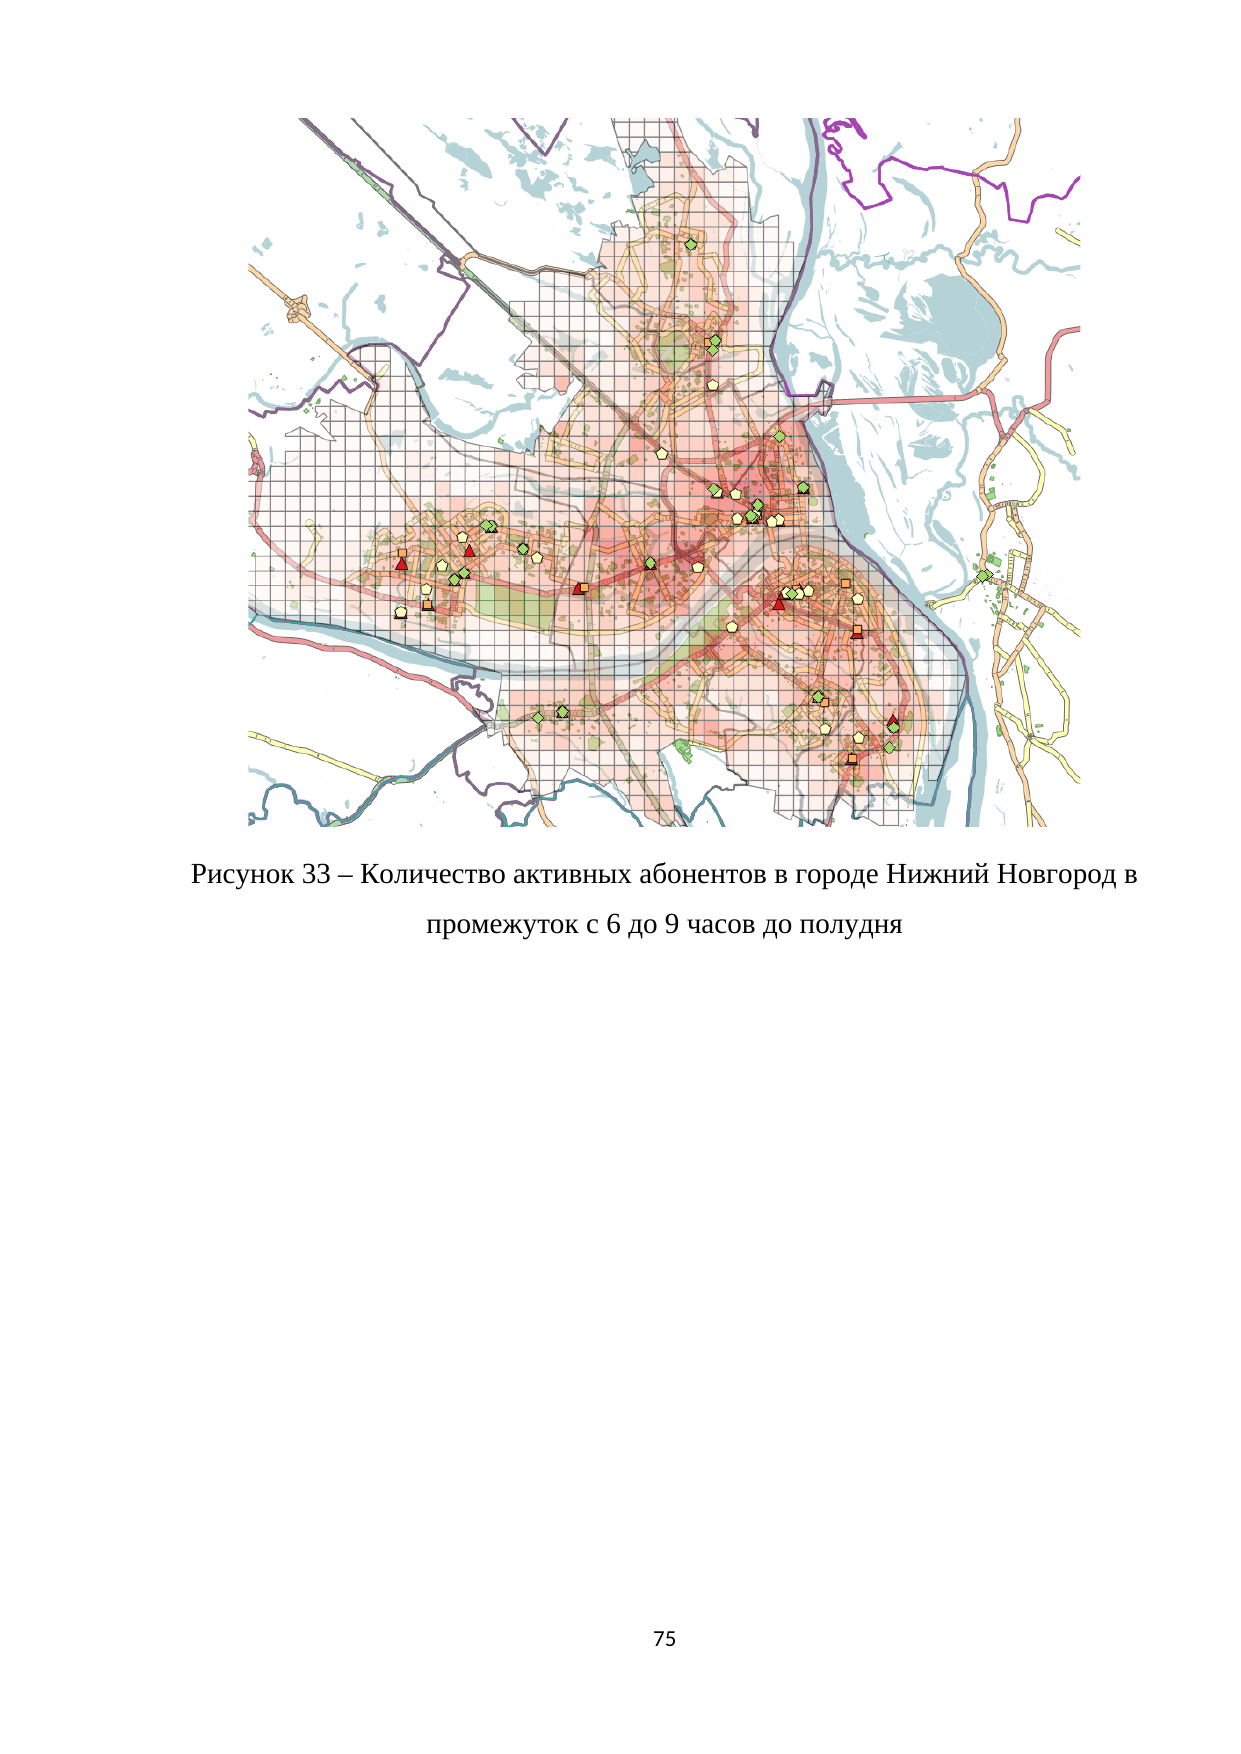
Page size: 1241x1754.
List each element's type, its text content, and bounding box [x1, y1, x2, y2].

picture [248, 118, 1081, 827]
text Рисунок 33 – Количество активных абонентов в городе Нижний Новгород в промежуток с 6 до 9 часов до полудня [177, 856, 1152, 940]
